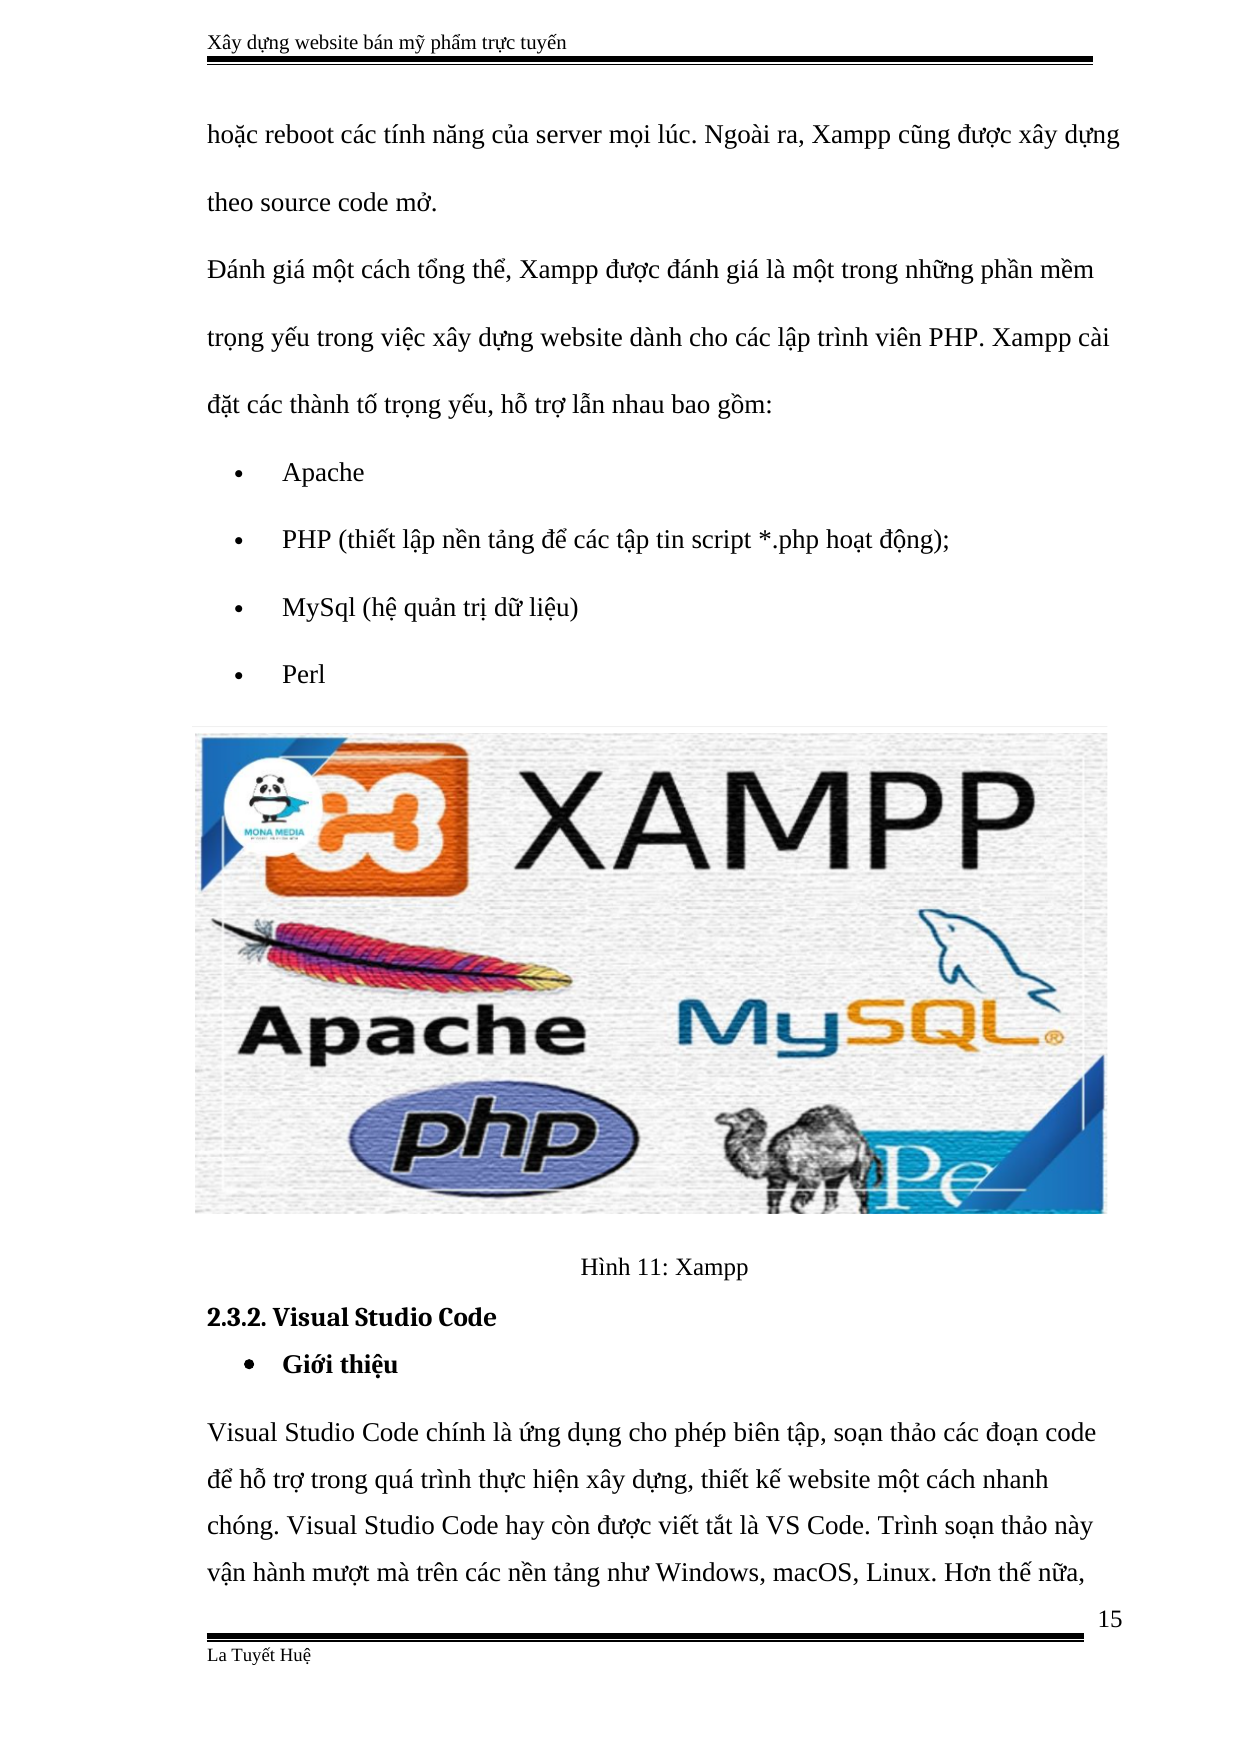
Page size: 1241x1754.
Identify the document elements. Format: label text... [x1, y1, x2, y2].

list Perl [207, 658, 1122, 689]
list Apache [207, 456, 1122, 487]
text trọng yếu trong việc xây dựng website dành cho các lập trình viên PHP. Xampp cài [207, 321, 1122, 352]
text hoặc reboot các tính năng của server mọi lúc. Ngoài ra, Xampp cũng được xây dựng [207, 118, 1122, 149]
text Hình 11: Xampp [207, 1252, 1122, 1281]
list PHP (thiết lập nền tảng để các tập tin script *.php hoạt động); [207, 523, 1122, 554]
picture [192, 725, 1108, 1217]
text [207, 1416, 1122, 1587]
text theo source code mở. [207, 186, 1122, 217]
text đặt các thành tố trọng yếu, hỗ trợ lẫn nhau bao gồm: [207, 388, 1122, 419]
subtitle 2.3.2. Visual Studio Code [207, 1302, 1122, 1333]
list MySql (hệ quản trị dữ liệu) [207, 591, 1122, 622]
list Giới thiệu [244, 1348, 1122, 1379]
text Đánh giá một cách tổng thể, Xampp được đánh giá là một trong những phần mềm [207, 253, 1122, 284]
